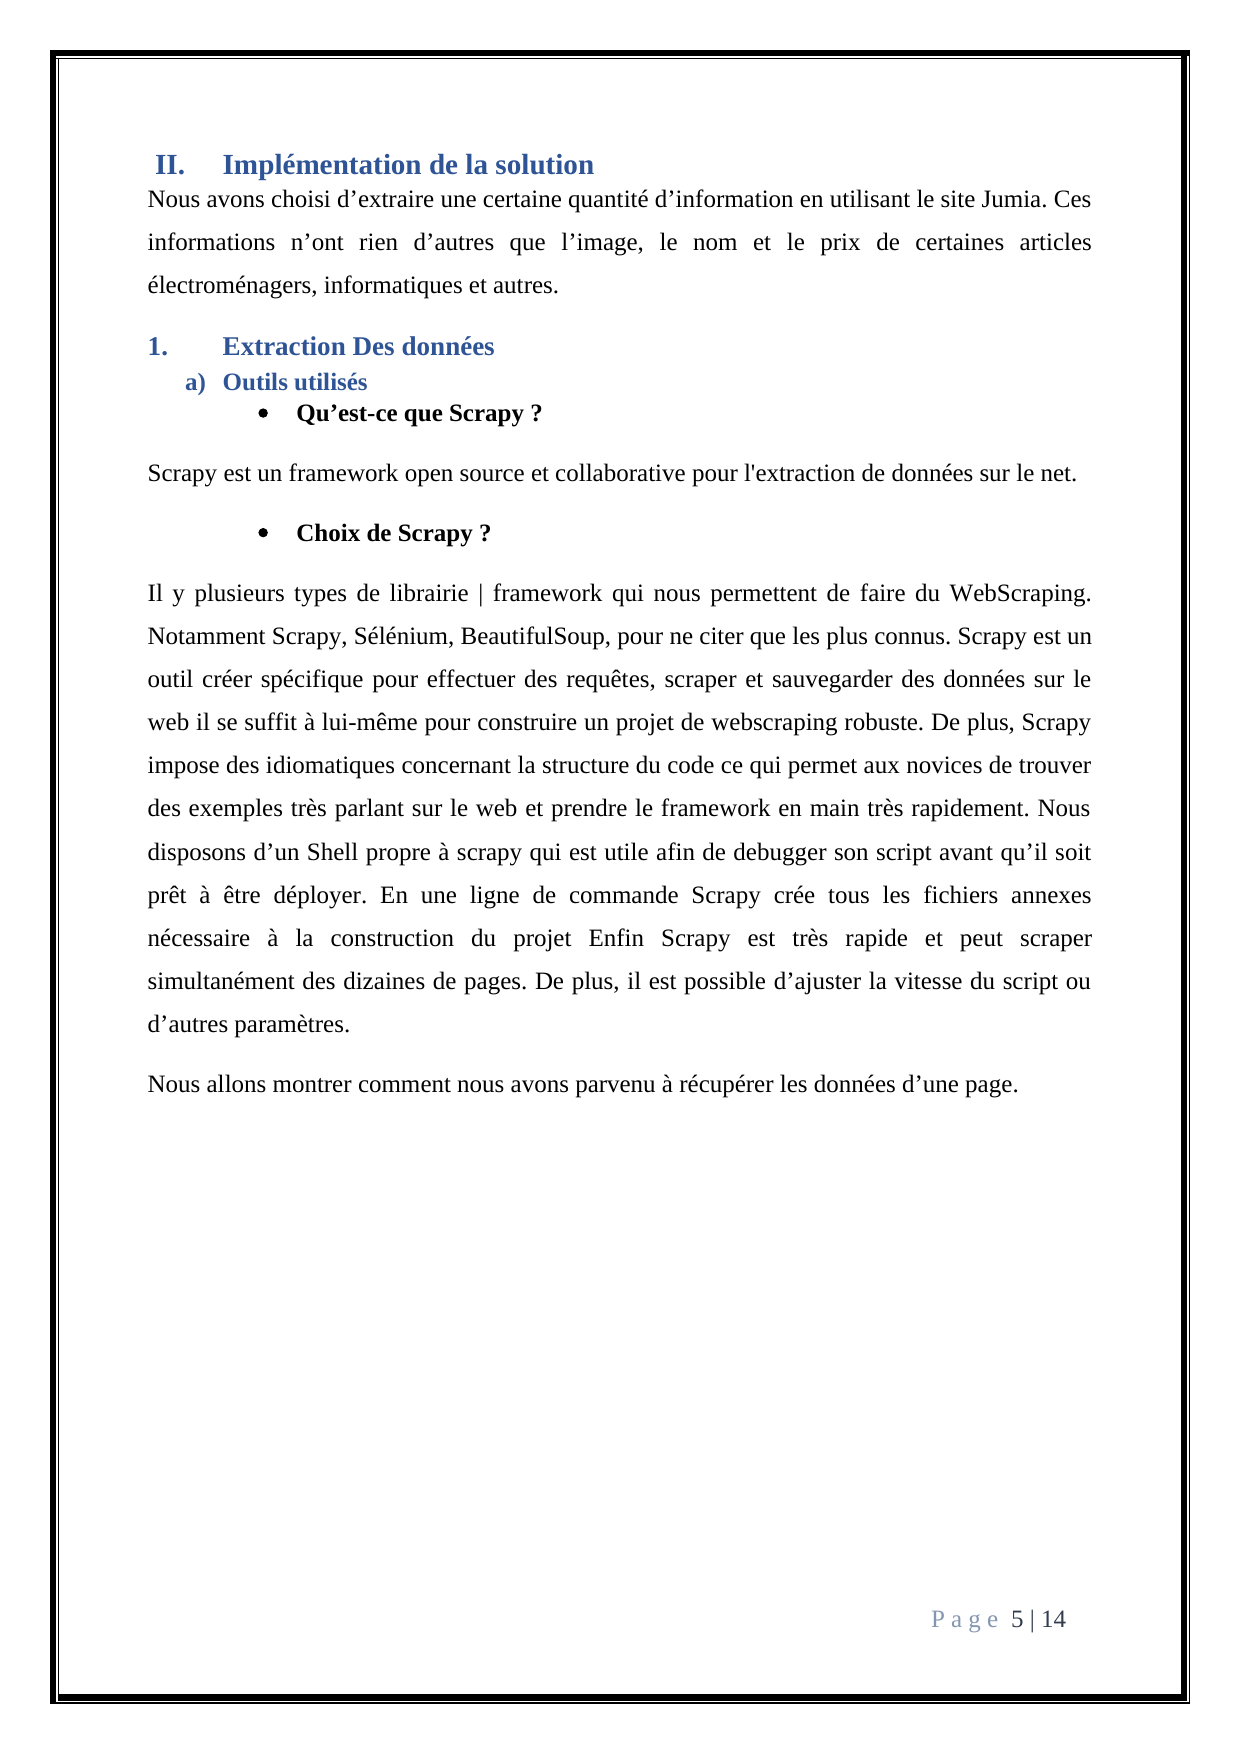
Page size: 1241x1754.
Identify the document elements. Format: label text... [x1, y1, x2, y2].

list Qu’est-ce que Scrapy ? [259, 398, 1093, 427]
text Nous avons choisi d’extraire une certaine quantité d’information en utilisant le site Jumia. Ces informations n’ont rien d’autres que l’image, le nom et le prix de certaines articles électroménagers, informatiques et autres. [147, 184, 1093, 299]
subtitle Implémentation de la solution [185, 147, 1093, 181]
list Choix de Scrapy ? [259, 518, 1093, 547]
subtitle Outils utilisés [185, 367, 1093, 396]
subtitle Extraction Des données [147, 330, 1093, 361]
text Il y plusieurs types de librairie | framework qui nous permettent de faire du WebScraping. Notamment Scrapy, Sélénium, BeautifulSoup, pour ne citer que les plus connus. Scrapy est un outil créer spécifique pour effectuer des requêtes, scraper et sauvegarder des données sur le web il se suffit à lui-même pour construire un projet de webscraping robuste. De plus, Scrapy impose des idiomatiques concernant la structure du code ce qui permet aux novices de trouver des exemples très parlant sur le web et prendre le framework en main très rapidement. Nous disposons d’un Shell propre à scrapy qui est utile afin de debugger son script avant qu’il soit prêt à être déployer. En une ligne de commande Scrapy crée tous les fichiers annexes nécessaire à la construction du projet Enfin Scrapy est très rapide et peut scraper simultanément des dizaines de pages. De plus, il est possible d’ajuster la vitesse du script ou d’autres paramètres. [147, 578, 1093, 1038]
text Nous allons montrer comment nous avons parvenu à récupérer les données d’une page. [147, 1069, 1093, 1098]
text Scrapy est un framework open source et collaborative pour l'extraction de données sur le net. [147, 458, 1093, 487]
